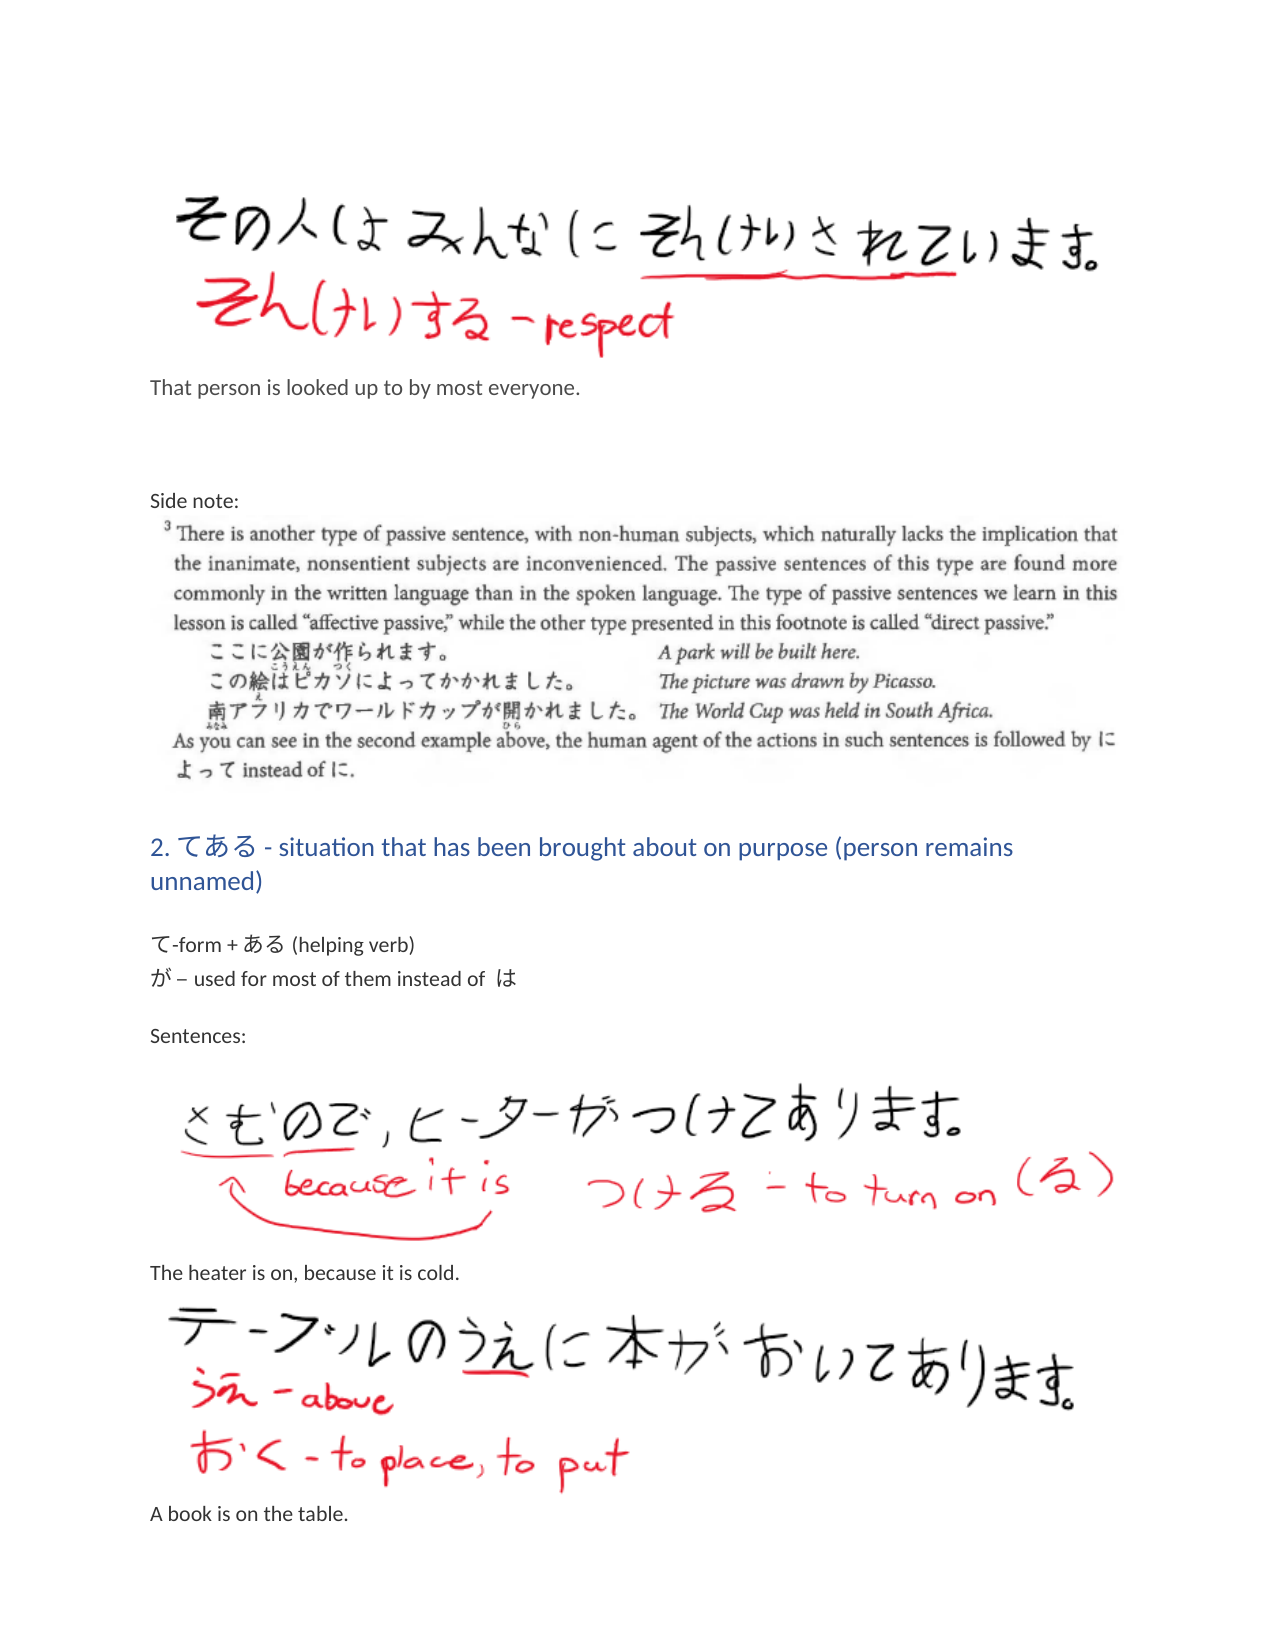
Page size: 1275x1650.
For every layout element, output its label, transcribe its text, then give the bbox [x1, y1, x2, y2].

text Side note: [150, 487, 1125, 514]
text The heater is on, because it is cold. [150, 1259, 1125, 1286]
text Sentences: [150, 1022, 1125, 1049]
picture [150, 1287, 1088, 1499]
text That person is looked up to by most everyone. [150, 373, 1125, 401]
text て-form + ある (helping verb) [150, 927, 1125, 959]
picture [150, 1078, 1125, 1258]
picture [150, 515, 1125, 793]
picture [150, 149, 1111, 372]
text が – used for most of them instead of は [150, 961, 1125, 992]
text A book is on the table. [150, 1500, 1125, 1526]
subtitle 2. てある - situation that has been brought about on purpose (person remains unnamed) [150, 825, 1125, 897]
